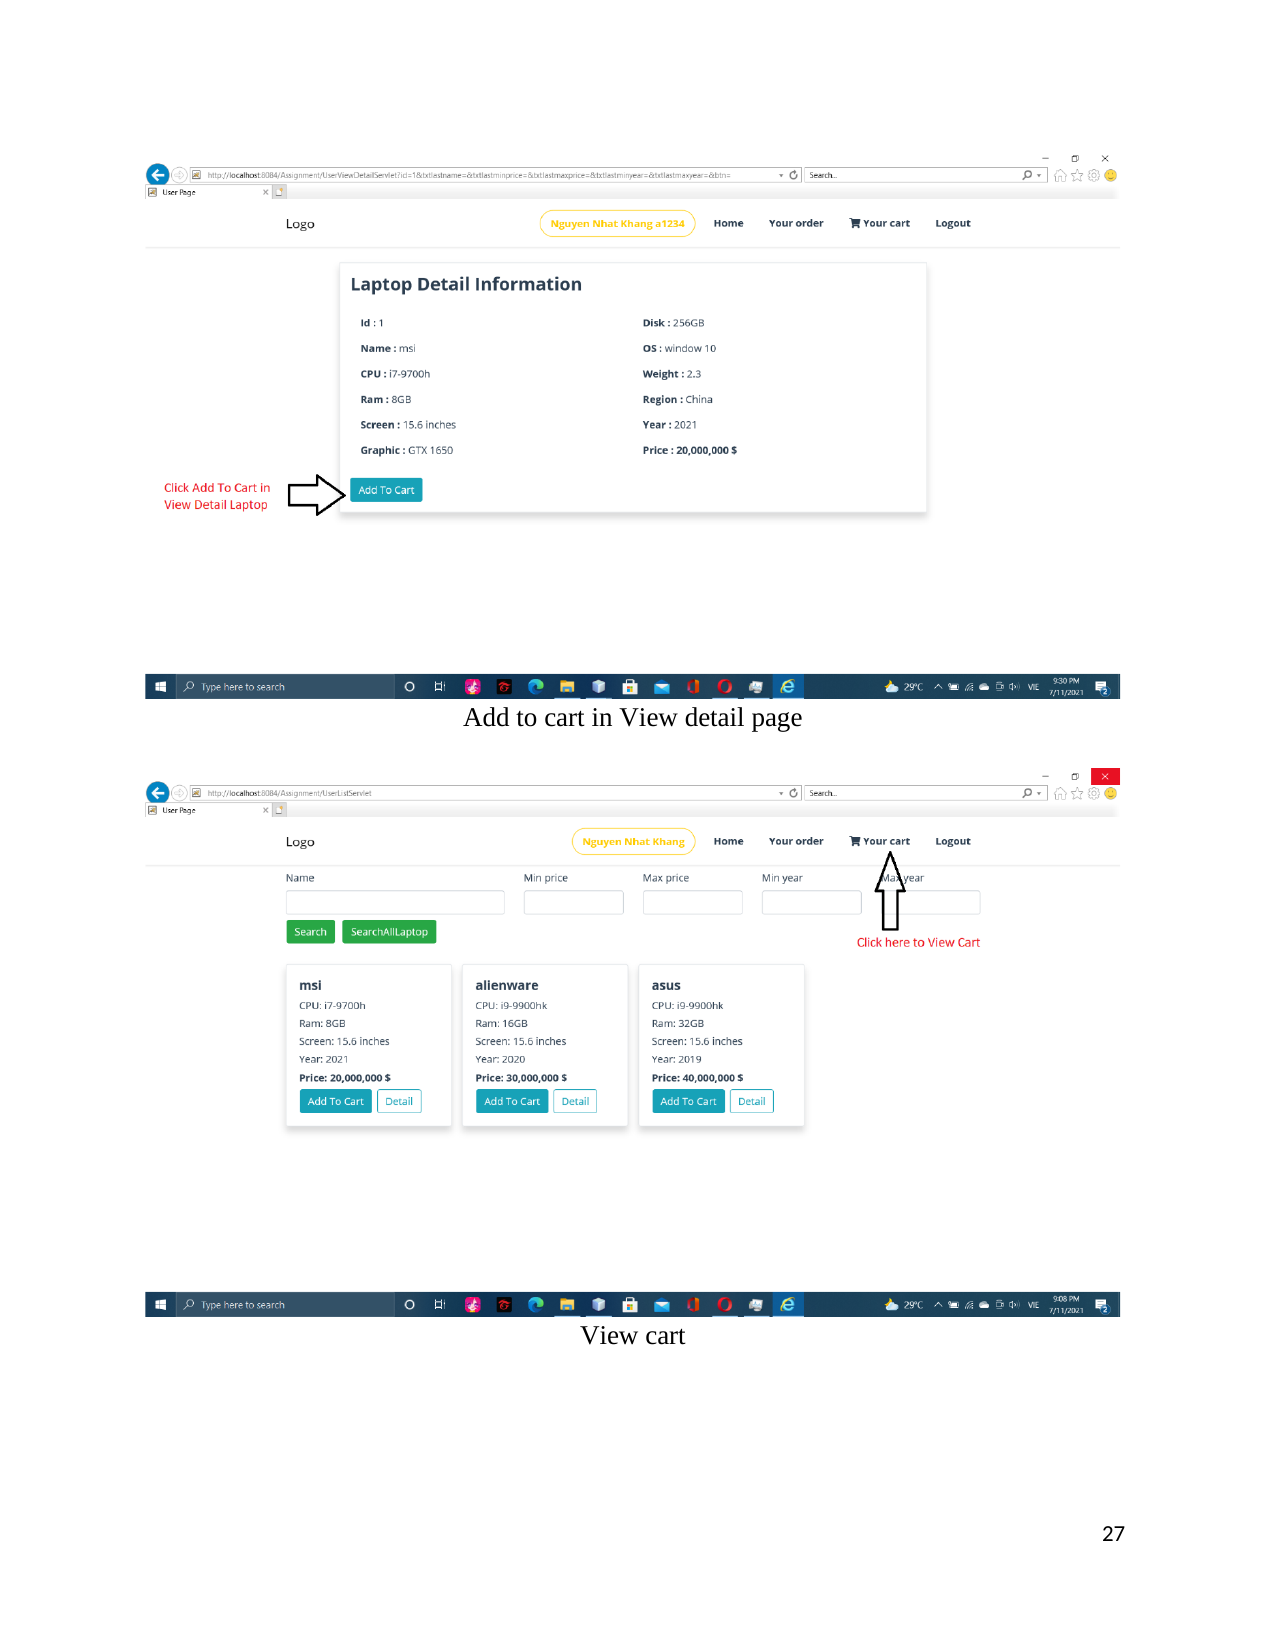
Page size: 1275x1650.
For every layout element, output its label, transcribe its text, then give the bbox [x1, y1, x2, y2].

picture [145, 768, 1121, 1317]
list Add to cart in View detail page [141, 701, 1125, 732]
list View cart [141, 1319, 1125, 1350]
picture [145, 150, 1121, 699]
